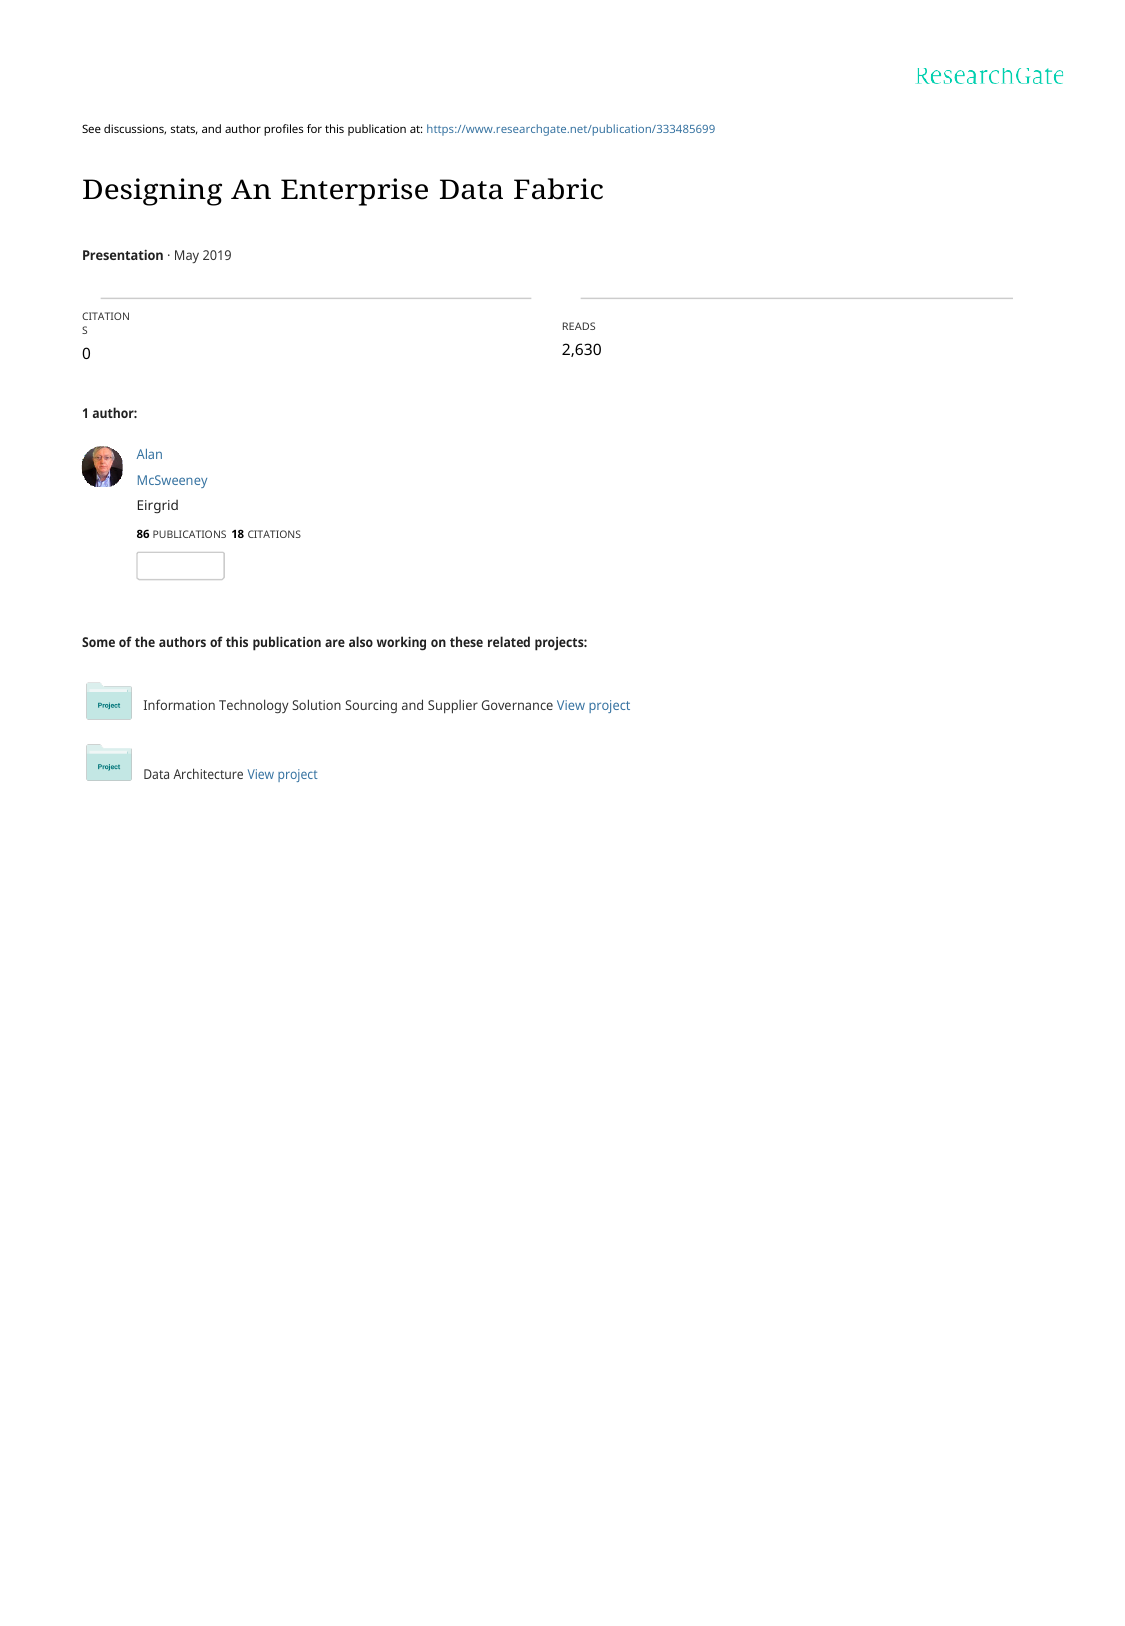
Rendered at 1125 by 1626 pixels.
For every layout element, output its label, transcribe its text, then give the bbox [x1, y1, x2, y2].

text Designing An Enterprise Data Fabric [82, 170, 1073, 207]
text READS [562, 319, 1073, 333]
text Data Architecture View project [143, 765, 1073, 784]
picture [81, 735, 137, 790]
picture [915, 68, 1064, 84]
text Presentation · May 2019 [82, 246, 1073, 264]
picture [81, 445, 123, 487]
text See discussions, stats, and author profiles for this publication at: https://www.researchgate.net/publication/333485699 [82, 121, 1073, 137]
text Some of the authors of this publication are also working on these related projects: [82, 633, 1073, 652]
text CITATIONS [82, 309, 135, 338]
text 86 PUBLICATIONS 18 CITATIONS [136, 526, 1073, 541]
text Information Technology Solution Sourcing and Supplier Governance View project [143, 695, 1073, 714]
picture [81, 673, 137, 729]
text Alan McSweeney Eirgrid [136, 445, 233, 514]
text 1 author: [82, 404, 1073, 422]
text 2,630 [562, 338, 1073, 360]
text 0 [82, 343, 135, 364]
